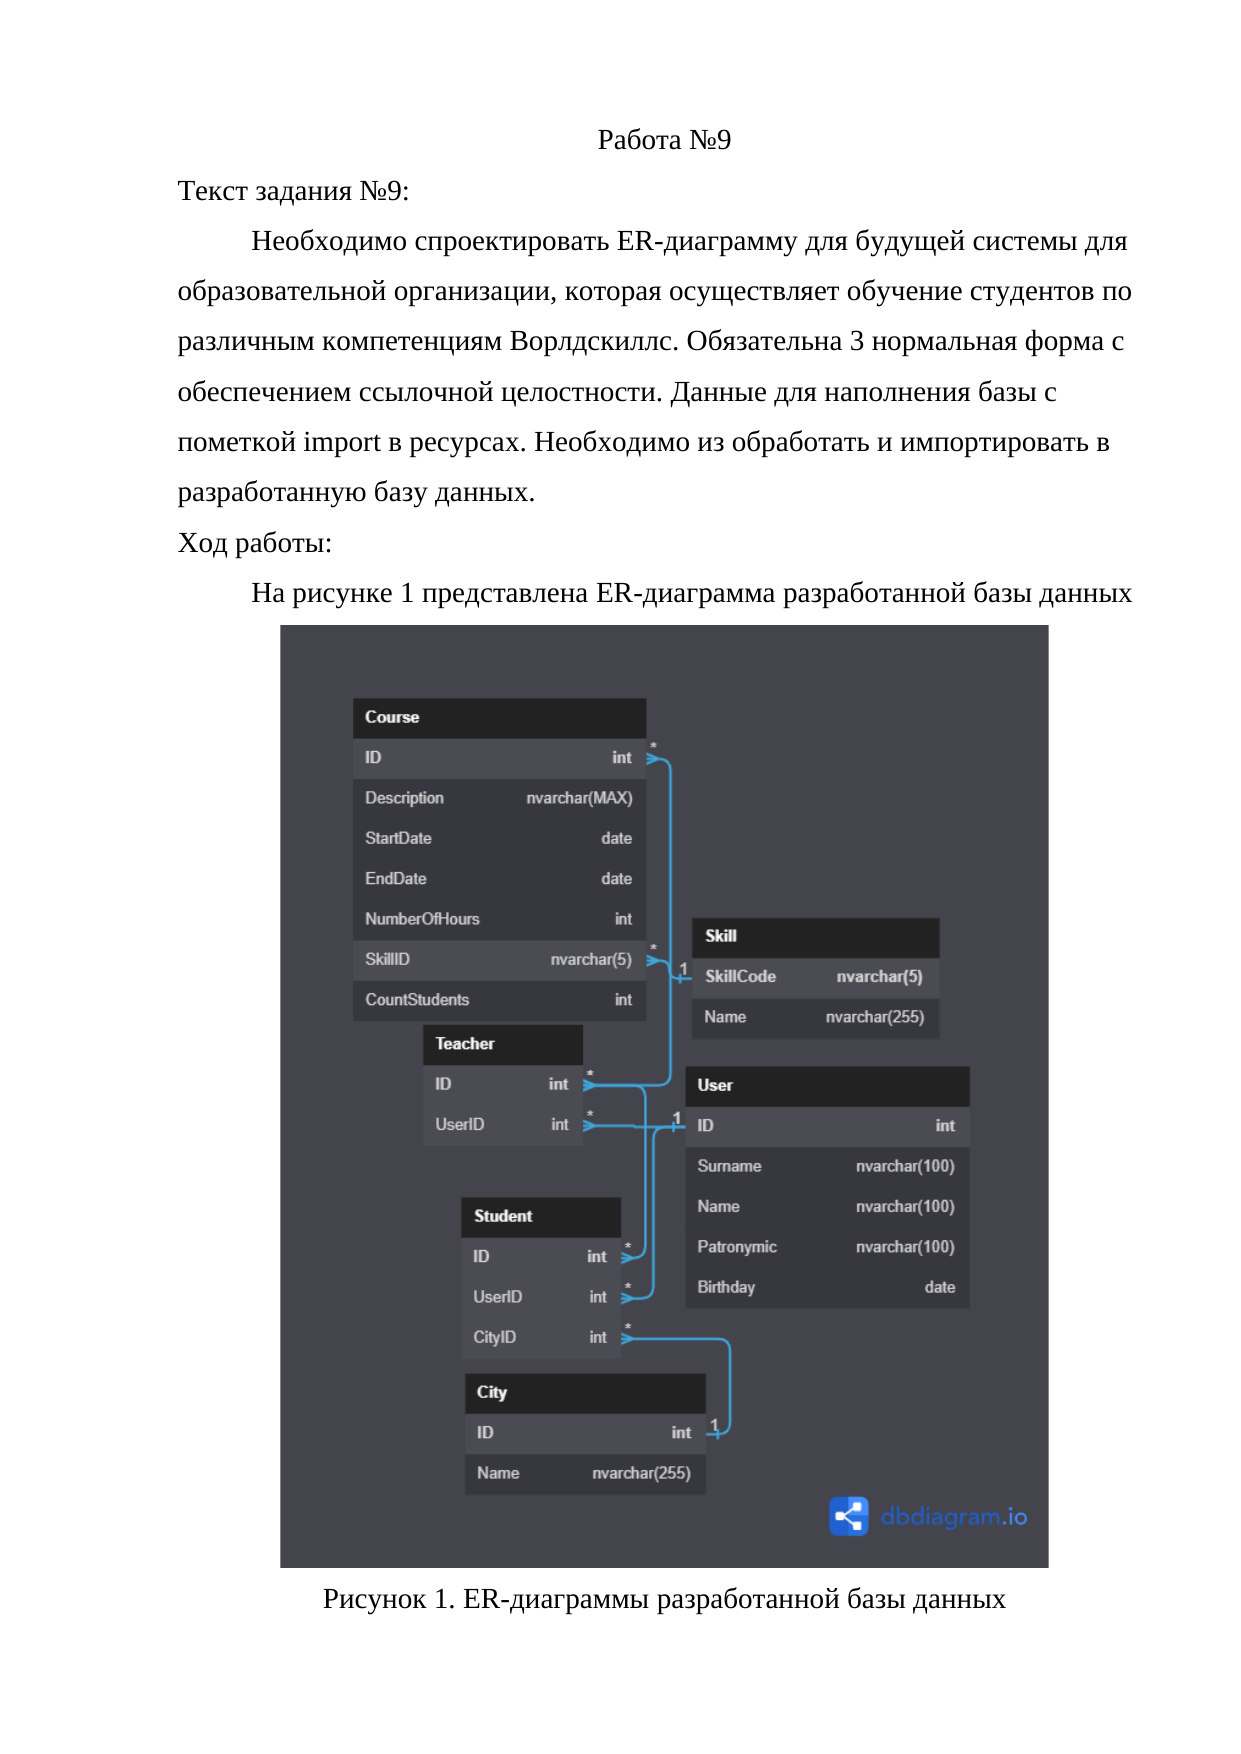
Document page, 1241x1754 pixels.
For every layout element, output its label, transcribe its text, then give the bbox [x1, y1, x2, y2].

text Ход работы: [177, 525, 1152, 558]
picture [280, 625, 1049, 1568]
text Необходимо спроектировать ER-диаграмму для будущей системы для образовательной организации, которая осуществляет обучение студентов по различным компетенциям Ворлдскиллс. Обязательна 3 нормальная форма с обеспечением ссылочной целостности. Данные для наполнения базы с пометкой import в ресурсах. Необходимо из обработать и импортировать в разработанную базу данных. [177, 223, 1152, 508]
text Рисунок 1. ER-диаграммы разработанной базы данных [177, 1582, 1152, 1615]
subtitle Работа №9 [177, 122, 1152, 156]
text Текст задания №9: [177, 173, 1152, 206]
text На рисунке 1 представлена ER-диаграмма разработанной базы данных [177, 575, 1152, 609]
